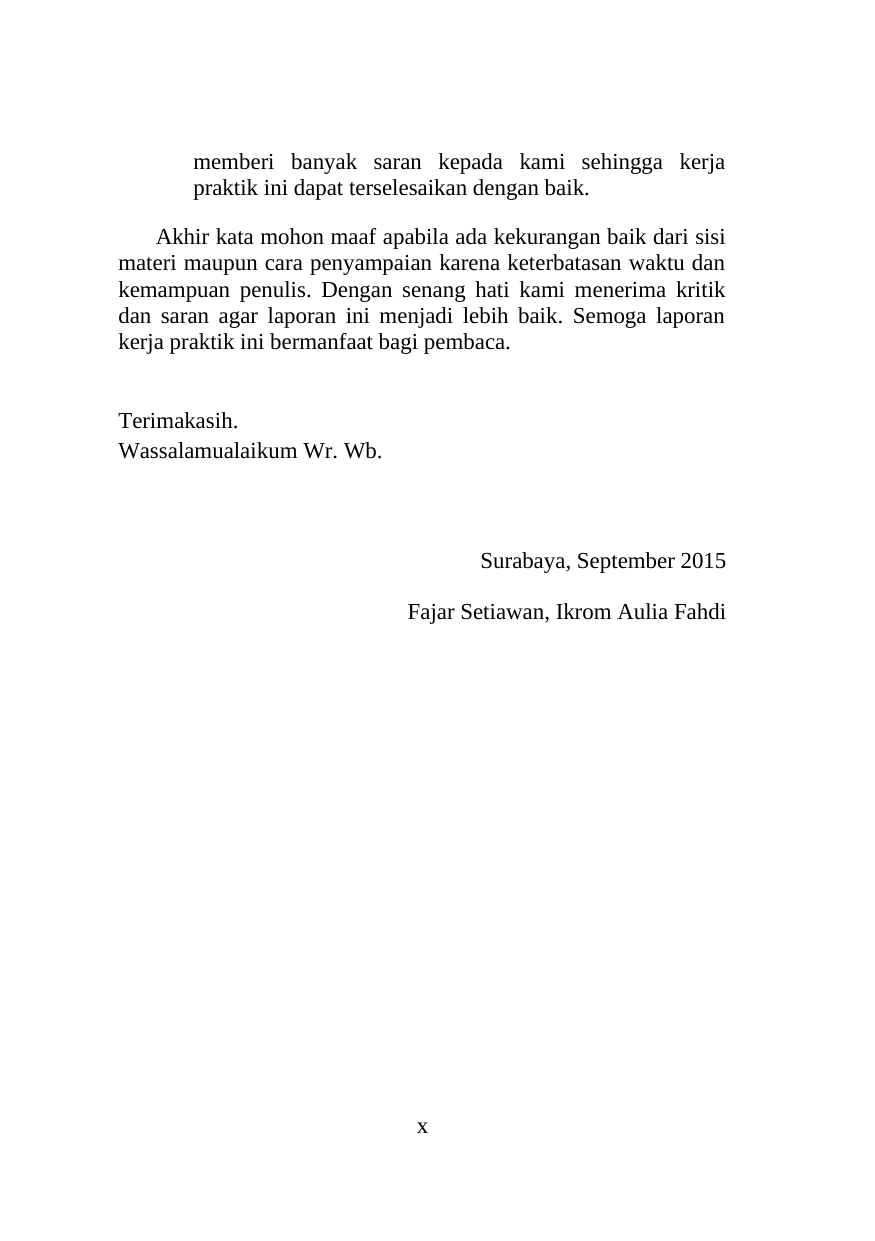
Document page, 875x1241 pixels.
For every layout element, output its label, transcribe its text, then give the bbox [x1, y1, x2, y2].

text Surabaya, September 2015 [118, 547, 726, 573]
text Fajar Setiawan, Ikrom Aulia Fahdi [118, 598, 726, 624]
text Akhir kata mohon maaf apabila ada kekurangan baik dari sisi materi maupun cara penyampaian karena keterbatasan waktu dan kemampuan penulis. Dengan senang hati kami menerima kritik dan saran agar laporan ini menjadi lebih baik. Semoga laporan kerja praktik ini bermanfaat bagi pembaca. [118, 223, 726, 355]
text Terimakasih. [118, 407, 726, 434]
text Wassalamualaikum Wr. Wb. [118, 438, 726, 464]
